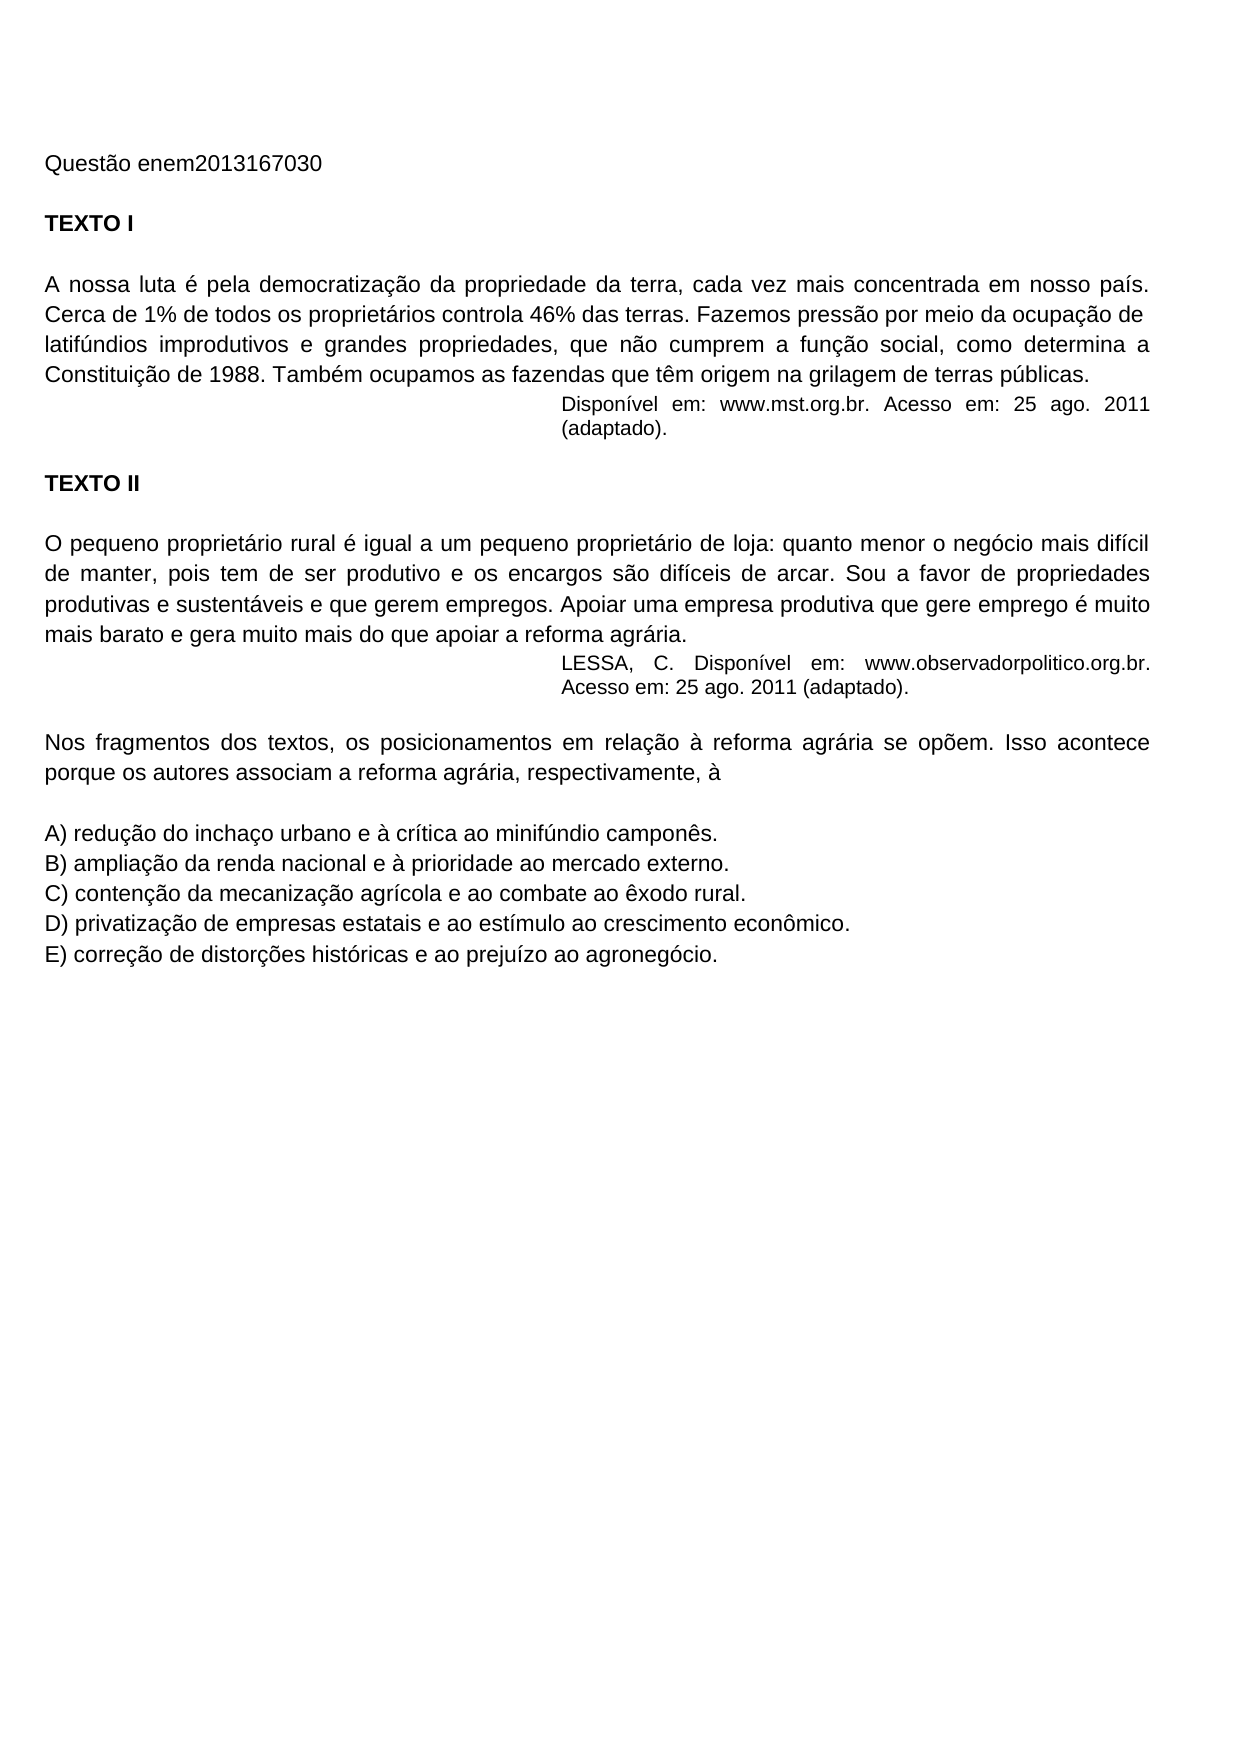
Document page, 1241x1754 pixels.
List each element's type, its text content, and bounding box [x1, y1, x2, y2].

text B) ampliação da renda nacional e à prioridade ao mercado externo. [44, 850, 1151, 876]
text E) correção de distorções históricas e ao prejuízo ao agronegócio. [44, 941, 1151, 967]
text Disponível em: www.mst.org.br. Acesso em: 25 ago. 2011 (adaptado). [561, 392, 1151, 439]
text A nossa luta é pela democratização da propriedade da terra, cada vez mais concentrada em nosso país. Cerca de 1% de todos os proprietários controla 46% das terras. Fazemos pressão por meio da ocupação de [44, 271, 1151, 327]
text Nos fragmentos dos textos, os posicionamentos em relação à reforma agrária se opõem. Isso acontece porque os autores associam a reforma agrária, respectivamente, à [44, 729, 1151, 786]
text TEXTO I [44, 210, 1151, 237]
text O pequeno proprietário rural é igual a um pequeno proprietário de loja: quanto menor o negócio mais difícil de manter, pois tem de ser produtivo e os encargos são difíceis de arcar. Sou a favor de propriedades produtivas e sustentáveis e que gerem empregos. Apoiar uma empresa produtiva que gere emprego é muito mais barato e gera muito mais do que apoiar a reforma agrária. [44, 530, 1151, 647]
text D) privatização de empresas estatais e ao estímulo ao crescimento econômico. [44, 910, 1151, 937]
text Questão enem2013167030 [44, 150, 1151, 176]
text A) redução do inchaço urbano e à crítica ao minifúndio camponês. [44, 820, 1151, 846]
text C) contenção da mecanização agrícola e ao combate ao êxodo rural. [44, 880, 1151, 907]
text latifúndios improdutivos e grandes propriedades, que não cumprem a função social, como determina a Constituição de 1988. Também ocupamos as fazendas que têm origem na grilagem de terras públicas. [44, 331, 1151, 388]
text LESSA, C. Disponível em: www.observadorpolitico.org.br. Acesso em: 25 ago. 2011 (adaptado). [561, 651, 1151, 699]
text TEXTO II [44, 470, 1151, 496]
